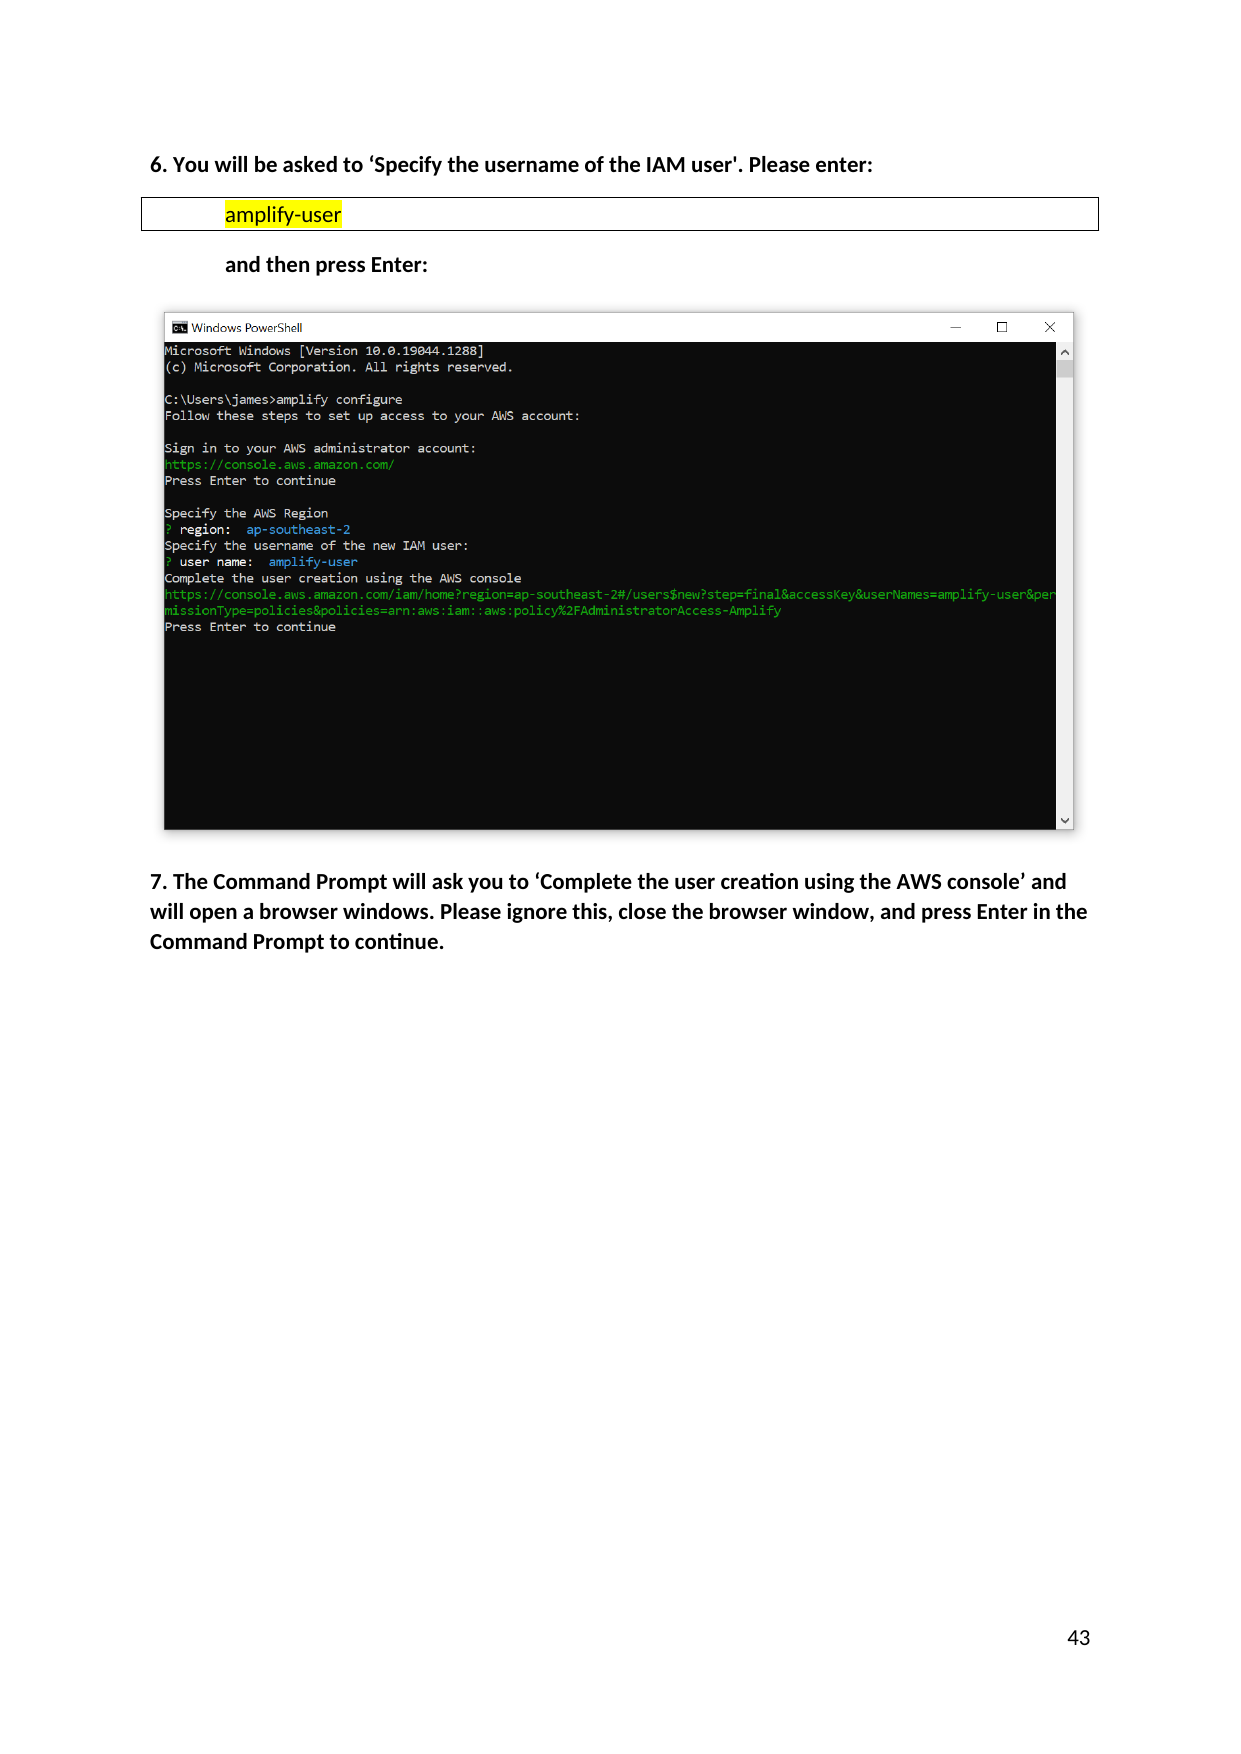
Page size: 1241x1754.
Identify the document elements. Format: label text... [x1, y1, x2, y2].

text 7. The Command Prompt will ask you to ‘Complete the user creation using the AWS console’ and will open a browser windows. Please ignore this, close the browser window, and press Enter in the Command Prompt to continue. [150, 867, 1090, 955]
text 6. You will be asked to ‘Specify the username of the IAM user'. Please enter: [150, 150, 1090, 178]
picture [150, 296, 1090, 848]
text and then press Enter: [150, 250, 1090, 278]
text amplify-user [142, 198, 1098, 230]
